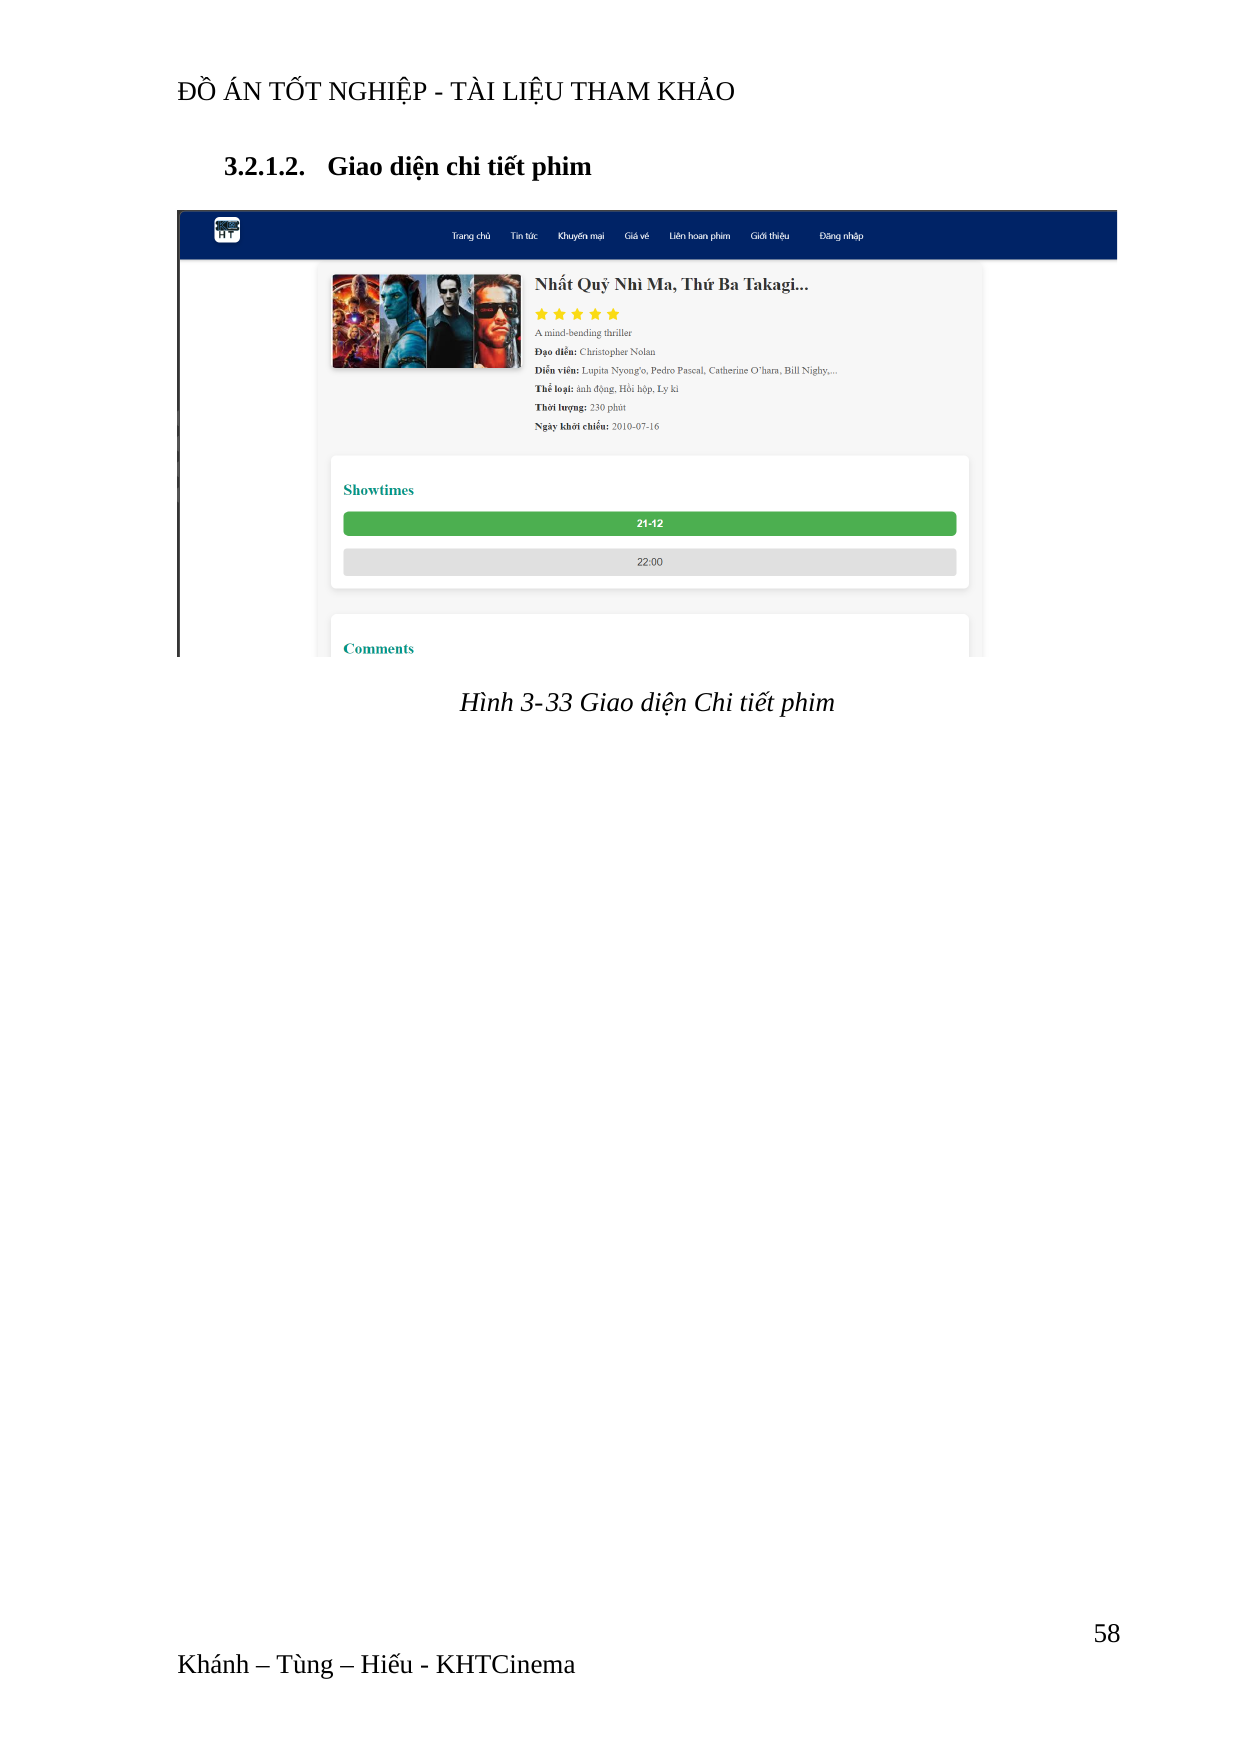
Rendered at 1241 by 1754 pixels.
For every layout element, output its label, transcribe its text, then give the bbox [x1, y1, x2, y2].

subtitle Giao diện chi tiết phim [224, 150, 1120, 181]
picture [177, 210, 1118, 657]
